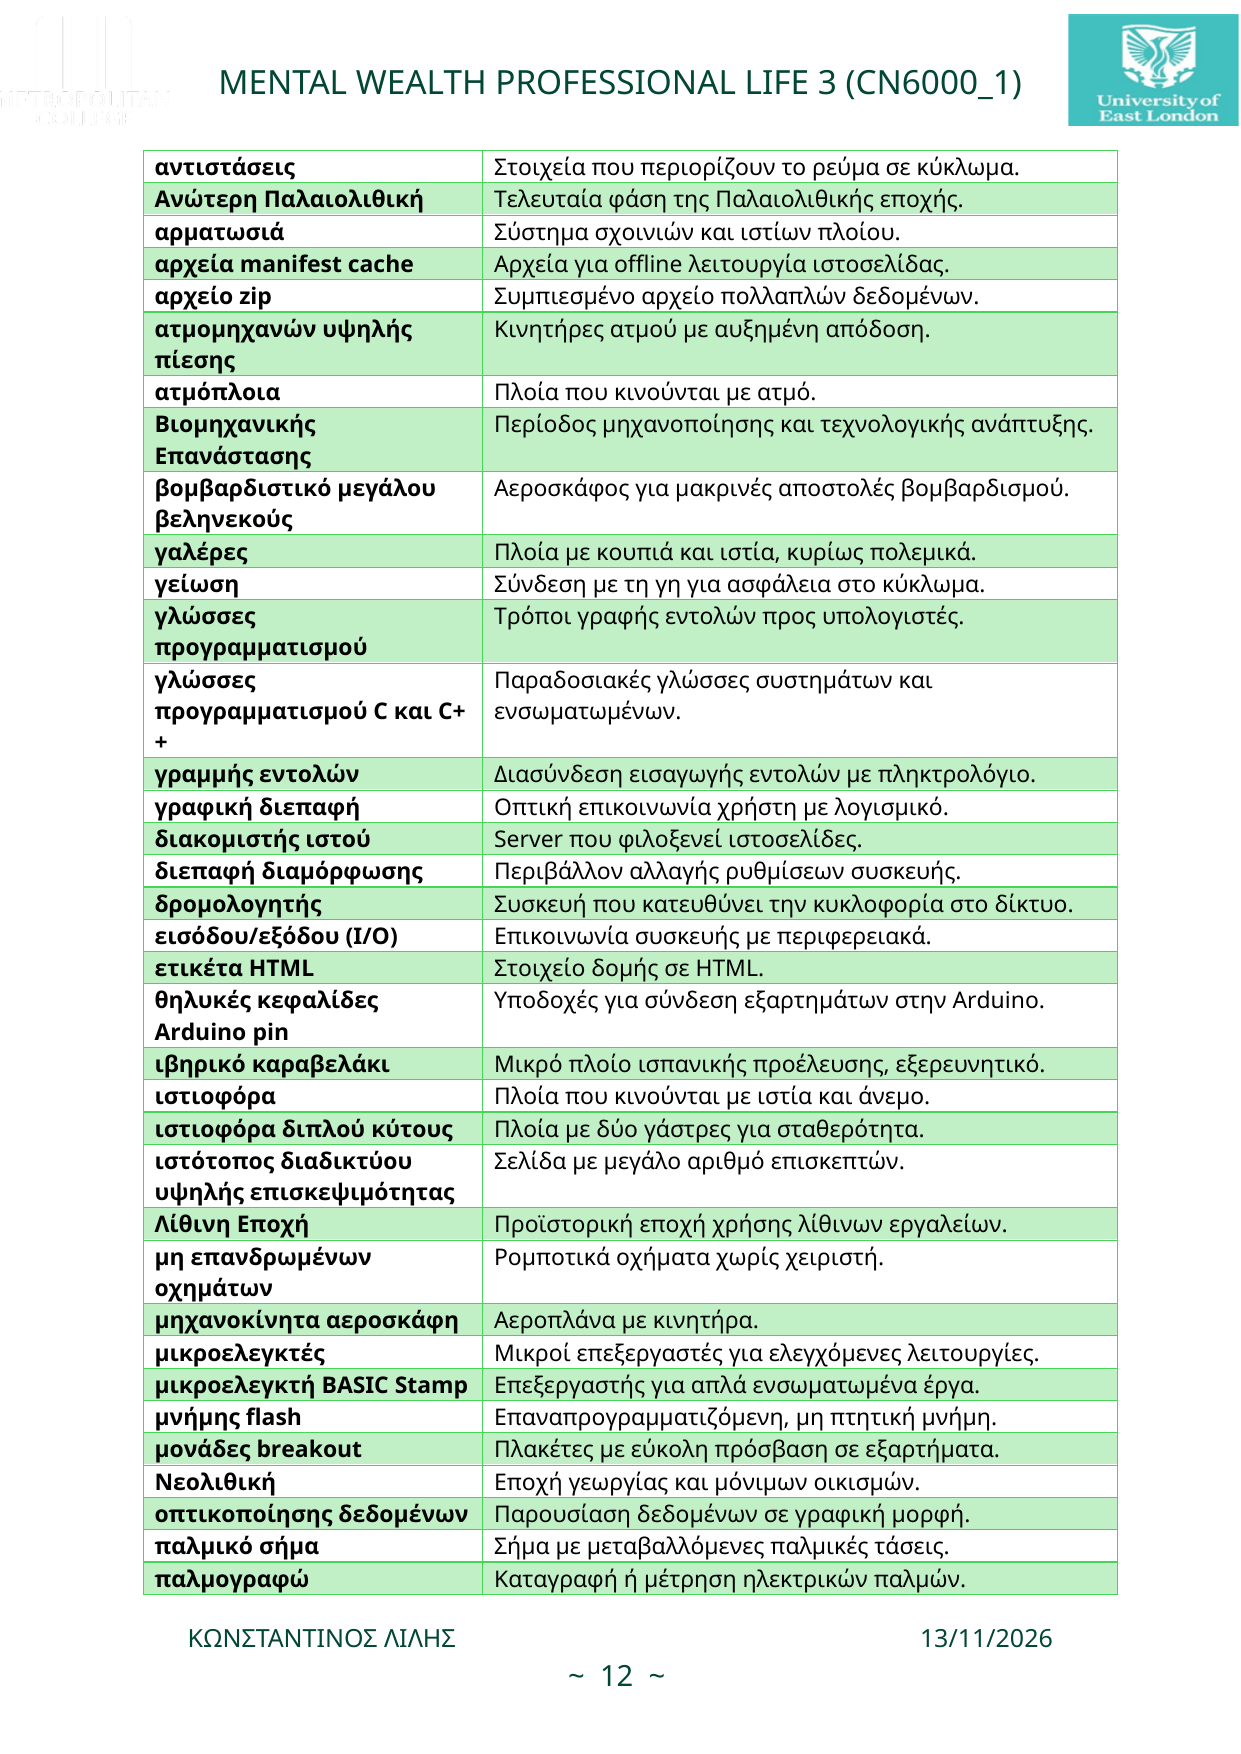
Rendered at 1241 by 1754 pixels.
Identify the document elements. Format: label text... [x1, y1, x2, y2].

table_cell Τελευταία φάση της Παλαιολιθικής εποχής. [483, 183, 1117, 214]
table_cell Περίοδος μηχανοποίησης και τεχνολογικής ανάπτυξης. [483, 408, 1117, 471]
table_cell γλώσσες προγραμματισμού [144, 600, 482, 662]
table_cell ιστιοφόρα διπλού κύτους [144, 1113, 482, 1144]
table_cell μηχανοκίνητα αεροσκάφη [144, 1304, 482, 1335]
table_cell μονάδες breakout [144, 1433, 482, 1464]
table_cell Επαναπρογραμματιζόμενη, μη πτητική μνήμη. [483, 1401, 1117, 1432]
table_cell Μικροί επεξεργαστές για ελεγχόμενες λειτουργίες. [483, 1336, 1117, 1368]
table_cell βομβαρδιστικό μεγάλου βεληνεκούς [144, 472, 482, 534]
table_cell Επικοινωνία συσκευής με περιφερειακά. [483, 920, 1117, 951]
table_cell Server που φιλοξενεί ιστοσελίδες. [483, 823, 1117, 854]
table_cell Σήμα με μεταβαλλόμενες παλμικές τάσεις. [483, 1530, 1117, 1561]
table_cell γαλέρες [144, 535, 482, 567]
table_cell ιστότοπος διαδικτύου υψηλής επισκεψιμότητας [144, 1145, 482, 1207]
table_cell Συμπιεσμένο αρχείο πολλαπλών δεδομένων. [483, 280, 1117, 311]
table_cell Εποχή γεωργίας και μόνιμων οικισμών. [483, 1466, 1117, 1497]
table_cell μη επανδρωμένων οχημάτων [144, 1241, 482, 1303]
table_cell μικροελεγκτές [144, 1336, 482, 1368]
table_cell ιβηρικό καραβελάκι [144, 1048, 482, 1079]
table_cell οπτικοποίησης δεδομένων [144, 1498, 482, 1529]
table_cell γείωση [144, 568, 482, 599]
table_cell παλμικό σήμα [144, 1530, 482, 1561]
table_cell ετικέτα HTML [144, 952, 482, 983]
table_cell Διασύνδεση εισαγωγής εντολών με πληκτρολόγιο. [483, 758, 1117, 789]
table_cell Ανώτερη Παλαιολιθική [144, 183, 482, 214]
table_cell εισόδου/εξόδου (I/O) [144, 920, 482, 951]
table_cell Βιομηχανικής Επανάστασης [144, 408, 482, 471]
picture [1066, 14, 1238, 124]
table_cell Καταγραφή ή μέτρηση ηλεκτρικών παλμών. [483, 1563, 1117, 1594]
table_cell δρομολογητής [144, 888, 482, 919]
table_cell Πλοία που κινούνται με ατμό. [483, 376, 1117, 407]
table_cell Μικρό πλοίο ισπανικής προέλευσης, εξερευνητικό. [483, 1048, 1117, 1079]
table_cell Κινητήρες ατμού με αυξημένη απόδοση. [483, 313, 1117, 375]
table_cell γραμμής εντολών [144, 758, 482, 789]
table_cell Σελίδα με μεγάλο αριθμό επισκεπτών. [483, 1145, 1117, 1207]
table_cell αντιστάσεις [144, 151, 482, 182]
table_cell ατμομηχανών υψηλής πίεσης [144, 313, 482, 375]
table_cell Στοιχεία που περιορίζουν το ρεύμα σε κύκλωμα. [483, 151, 1117, 182]
table_cell Αεροσκάφος για μακρινές αποστολές βομβαρδισμού. [483, 472, 1117, 534]
table_cell Αεροπλάνα με κινητήρα. [483, 1304, 1117, 1335]
table_cell μνήμης flash [144, 1401, 482, 1432]
table_cell Τρόποι γραφής εντολών προς υπολογιστές. [483, 600, 1117, 662]
table_cell διεπαφή διαμόρφωσης [144, 855, 482, 886]
table_cell Πλοία με δύο γάστρες για σταθερότητα. [483, 1113, 1117, 1144]
table_cell Προϊστορική εποχή χρήσης λίθινων εργαλείων. [483, 1208, 1117, 1239]
table_cell αρχείο zip [144, 280, 482, 311]
table_cell Στοιχείο δομής σε HTML. [483, 952, 1117, 983]
table_cell Παραδοσιακές γλώσσες συστημάτων και ενσωματωμένων. [483, 664, 1117, 757]
table_cell μικροελεγκτή BASIC Stamp [144, 1369, 482, 1400]
table_cell Οπτική επικοινωνία χρήστη με λογισμικό. [483, 791, 1117, 822]
table_cell Νεολιθική [144, 1466, 482, 1497]
picture [0, 13, 171, 126]
table_cell Παρουσίαση δεδομένων σε γραφική μορφή. [483, 1498, 1117, 1529]
table_cell ιστιοφόρα [144, 1080, 482, 1111]
table_cell ατμόπλοια [144, 376, 482, 407]
table_cell Περιβάλλον αλλαγής ρυθμίσεων συσκευής. [483, 855, 1117, 886]
table_cell Σύστημα σχοινιών και ιστίων πλοίου. [483, 216, 1117, 247]
table_cell παλμογραφώ [144, 1563, 482, 1594]
table_cell διακομιστής ιστού [144, 823, 482, 854]
table_cell Σύνδεση με τη γη για ασφάλεια στο κύκλωμα. [483, 568, 1117, 599]
table_cell αρχεία manifest cache [144, 248, 482, 279]
table_cell Αρχεία για offline λειτουργία ιστοσελίδας. [483, 248, 1117, 279]
table_cell Πλοία που κινούνται με ιστία και άνεμο. [483, 1080, 1117, 1111]
table_cell Λίθινη Εποχή [144, 1208, 482, 1239]
table_cell Επεξεργαστής για απλά ενσωματωμένα έργα. [483, 1369, 1117, 1400]
table_cell γραφική διεπαφή [144, 791, 482, 822]
table_cell Πλακέτες με εύκολη πρόσβαση σε εξαρτήματα. [483, 1433, 1117, 1464]
table_cell γλώσσες προγραμματισμού C και C++ [144, 664, 482, 757]
table_cell αρματωσιά [144, 216, 482, 247]
table_cell Πλοία με κουπιά και ιστία, κυρίως πολεμικά. [483, 535, 1117, 567]
table_cell Ρομποτικά οχήματα χωρίς χειριστή. [483, 1241, 1117, 1303]
table_cell θηλυκές κεφαλίδες Arduino pin [144, 984, 482, 1047]
table_cell Υποδοχές για σύνδεση εξαρτημάτων στην Arduino. [483, 984, 1117, 1047]
table_cell Συσκευή που κατευθύνει την κυκλοφορία στο δίκτυο. [483, 888, 1117, 919]
